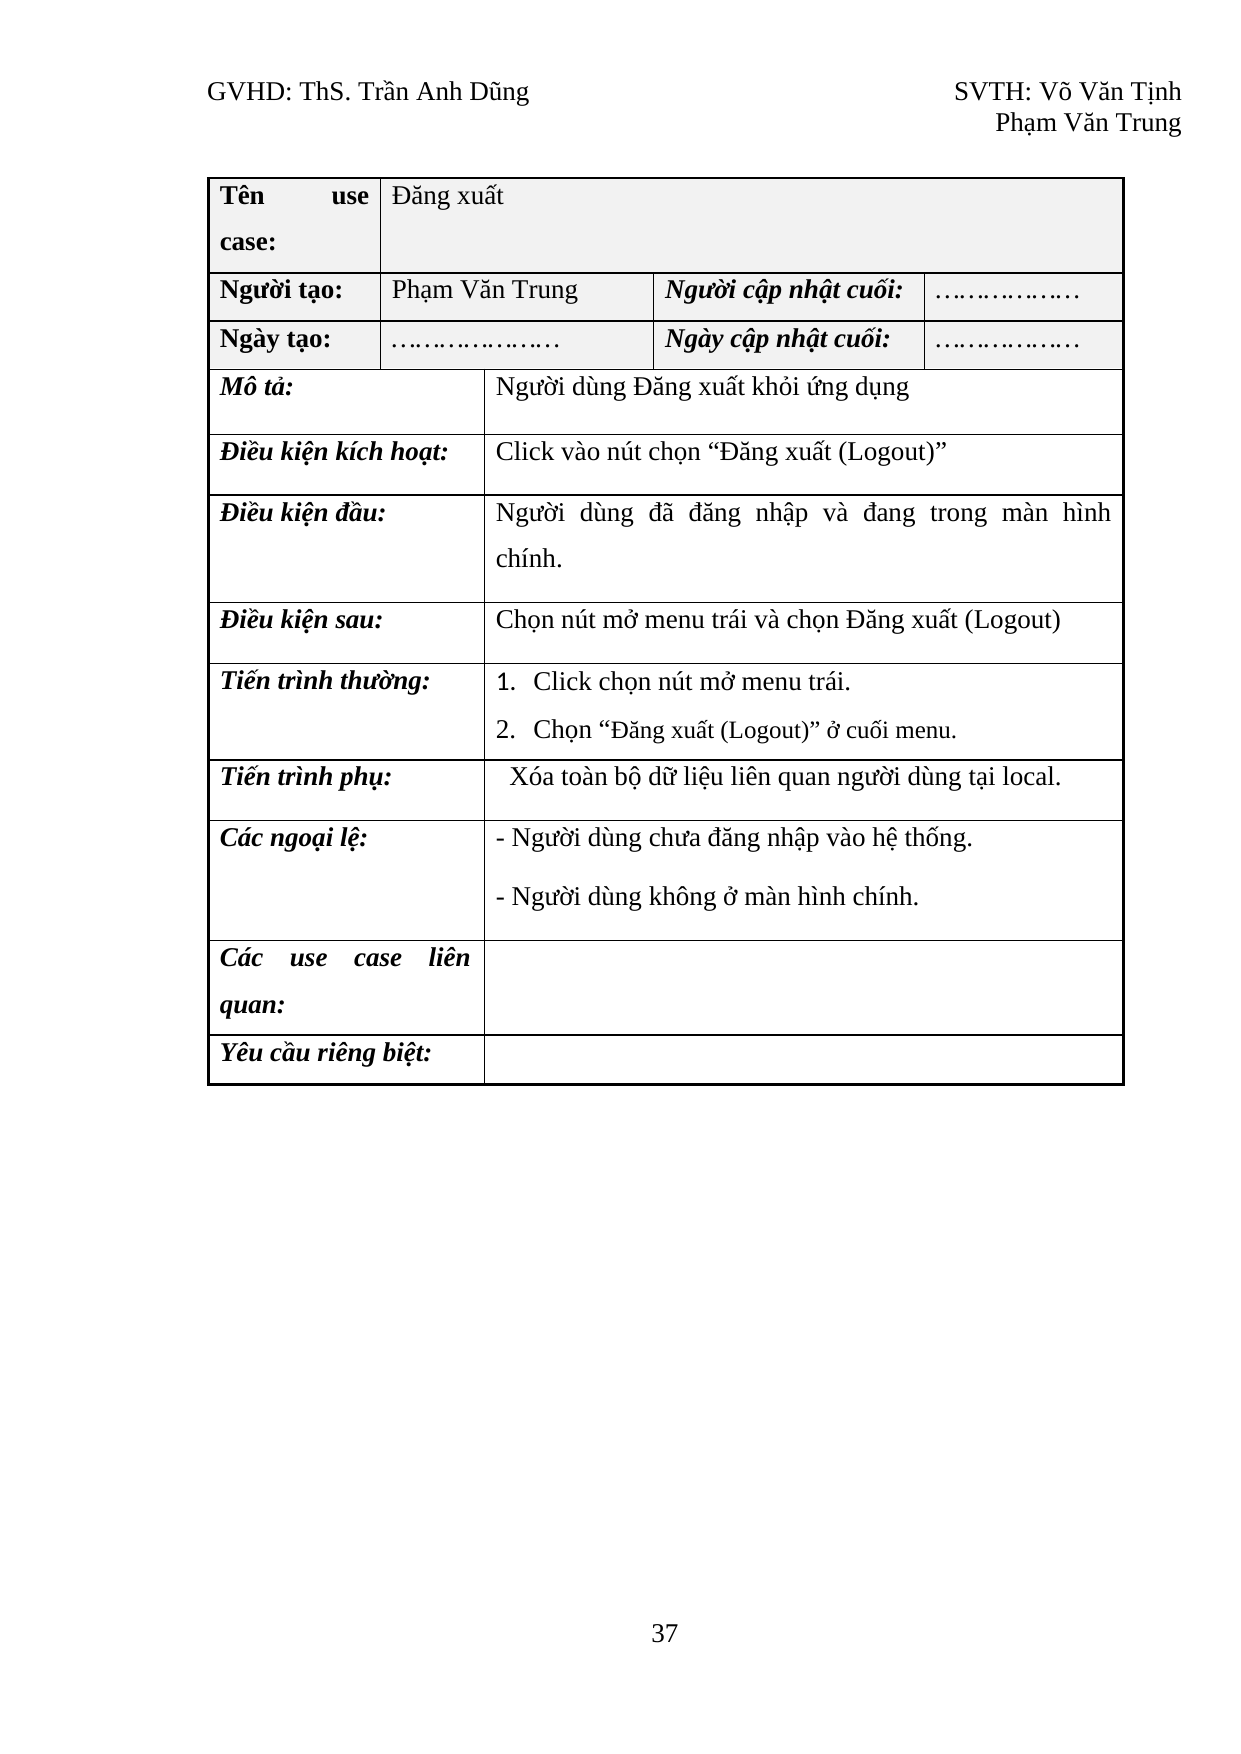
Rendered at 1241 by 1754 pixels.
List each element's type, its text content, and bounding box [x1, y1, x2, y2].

table_cell Điều kiện sau: [210, 603, 484, 662]
table_cell Click chọn nút mở menu trái. Chọn “Đăng xuất (Logout)” ở cuối menu. [485, 664, 1122, 759]
table_cell Các use case liên quan: [210, 941, 484, 1034]
table_cell Người dùng đã đăng nhập và đang trong màn hình chính. [485, 496, 1122, 602]
table_cell Chọn nút mở menu trái và chọn Đăng xuất (Logout) [485, 603, 1122, 662]
table_cell ……………… [925, 322, 1122, 368]
table_cell Mô tả: [210, 370, 484, 433]
table_cell Ngày cập nhật cuối: [654, 322, 924, 368]
table_cell Tiến trình thường: [210, 664, 484, 759]
table_cell Người tạo: [210, 274, 380, 320]
table_cell - Người dùng chưa đăng nhập vào hệ thống. - Người dùng không ở màn hình chính. [485, 821, 1122, 939]
table_cell Các ngoại lệ: [210, 821, 484, 939]
table_cell Người cập nhật cuối: [654, 274, 924, 320]
table_cell Yêu cầu riêng biệt: [210, 1036, 484, 1083]
table_cell Tên use case: [210, 179, 380, 272]
table_cell [485, 1036, 1122, 1083]
table_cell Điều kiện đầu: [210, 496, 484, 602]
table_cell Xóa toàn bộ dữ liệu liên quan người dùng tại local. [485, 761, 1122, 819]
table_cell Click vào nút chọn “Đăng xuất (Logout)” [485, 435, 1122, 494]
table_cell Tiến trình phụ: [210, 761, 484, 819]
table_cell Điều kiện kích hoạt: [210, 435, 484, 494]
table_cell [485, 941, 1122, 1034]
table_cell ……………… [925, 274, 1122, 320]
table_cell Phạm Văn Trung [381, 274, 653, 320]
table_cell ………………… [381, 322, 653, 368]
table_cell Ngày tạo: [210, 322, 380, 368]
table_cell Người dùng Đăng xuất khỏi ứng dụng [485, 370, 1122, 433]
table_cell Đăng xuất [381, 179, 1122, 272]
